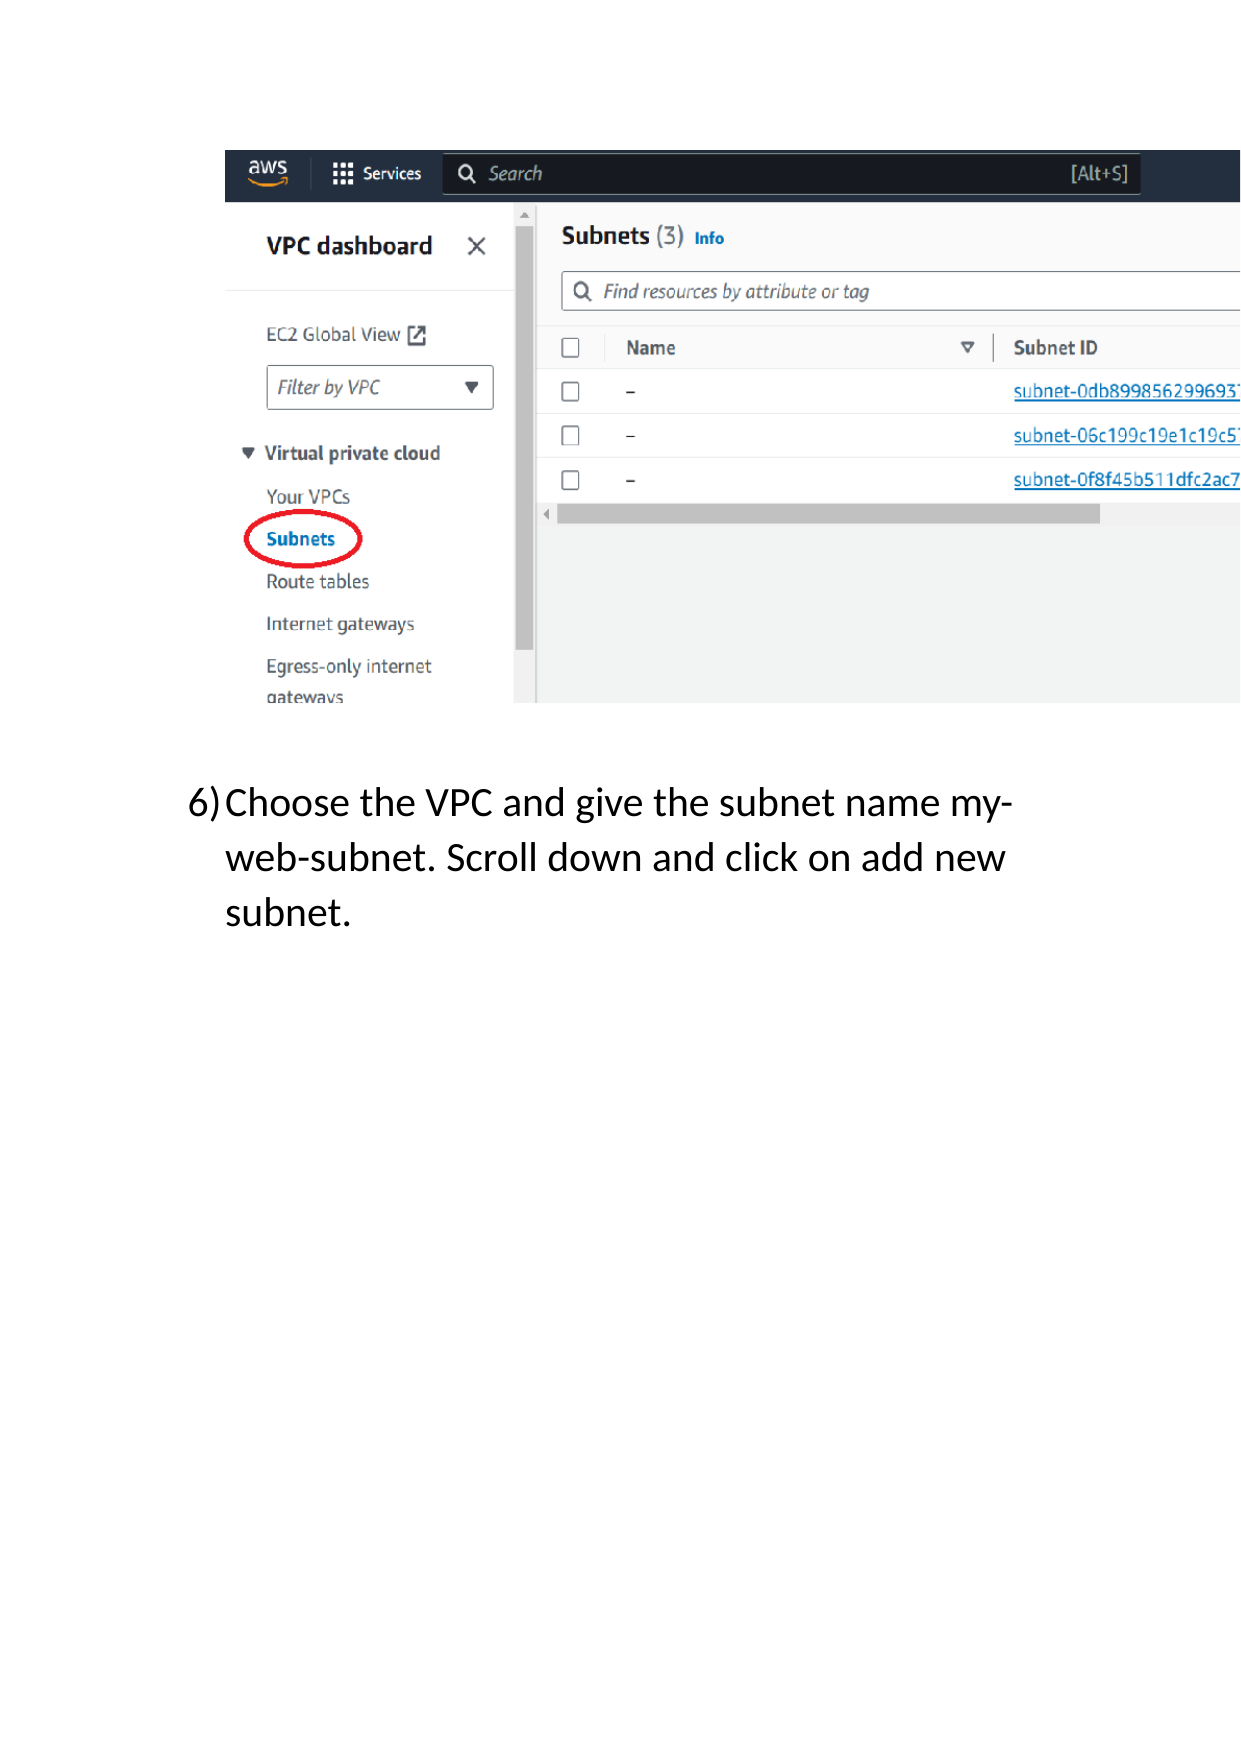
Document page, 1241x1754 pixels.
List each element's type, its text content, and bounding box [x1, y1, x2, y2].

picture [225, 150, 1241, 774]
list Choose the VPC and give the subnet name my-web-subnet. Scroll down and click on add new subnet. [187, 776, 1090, 937]
